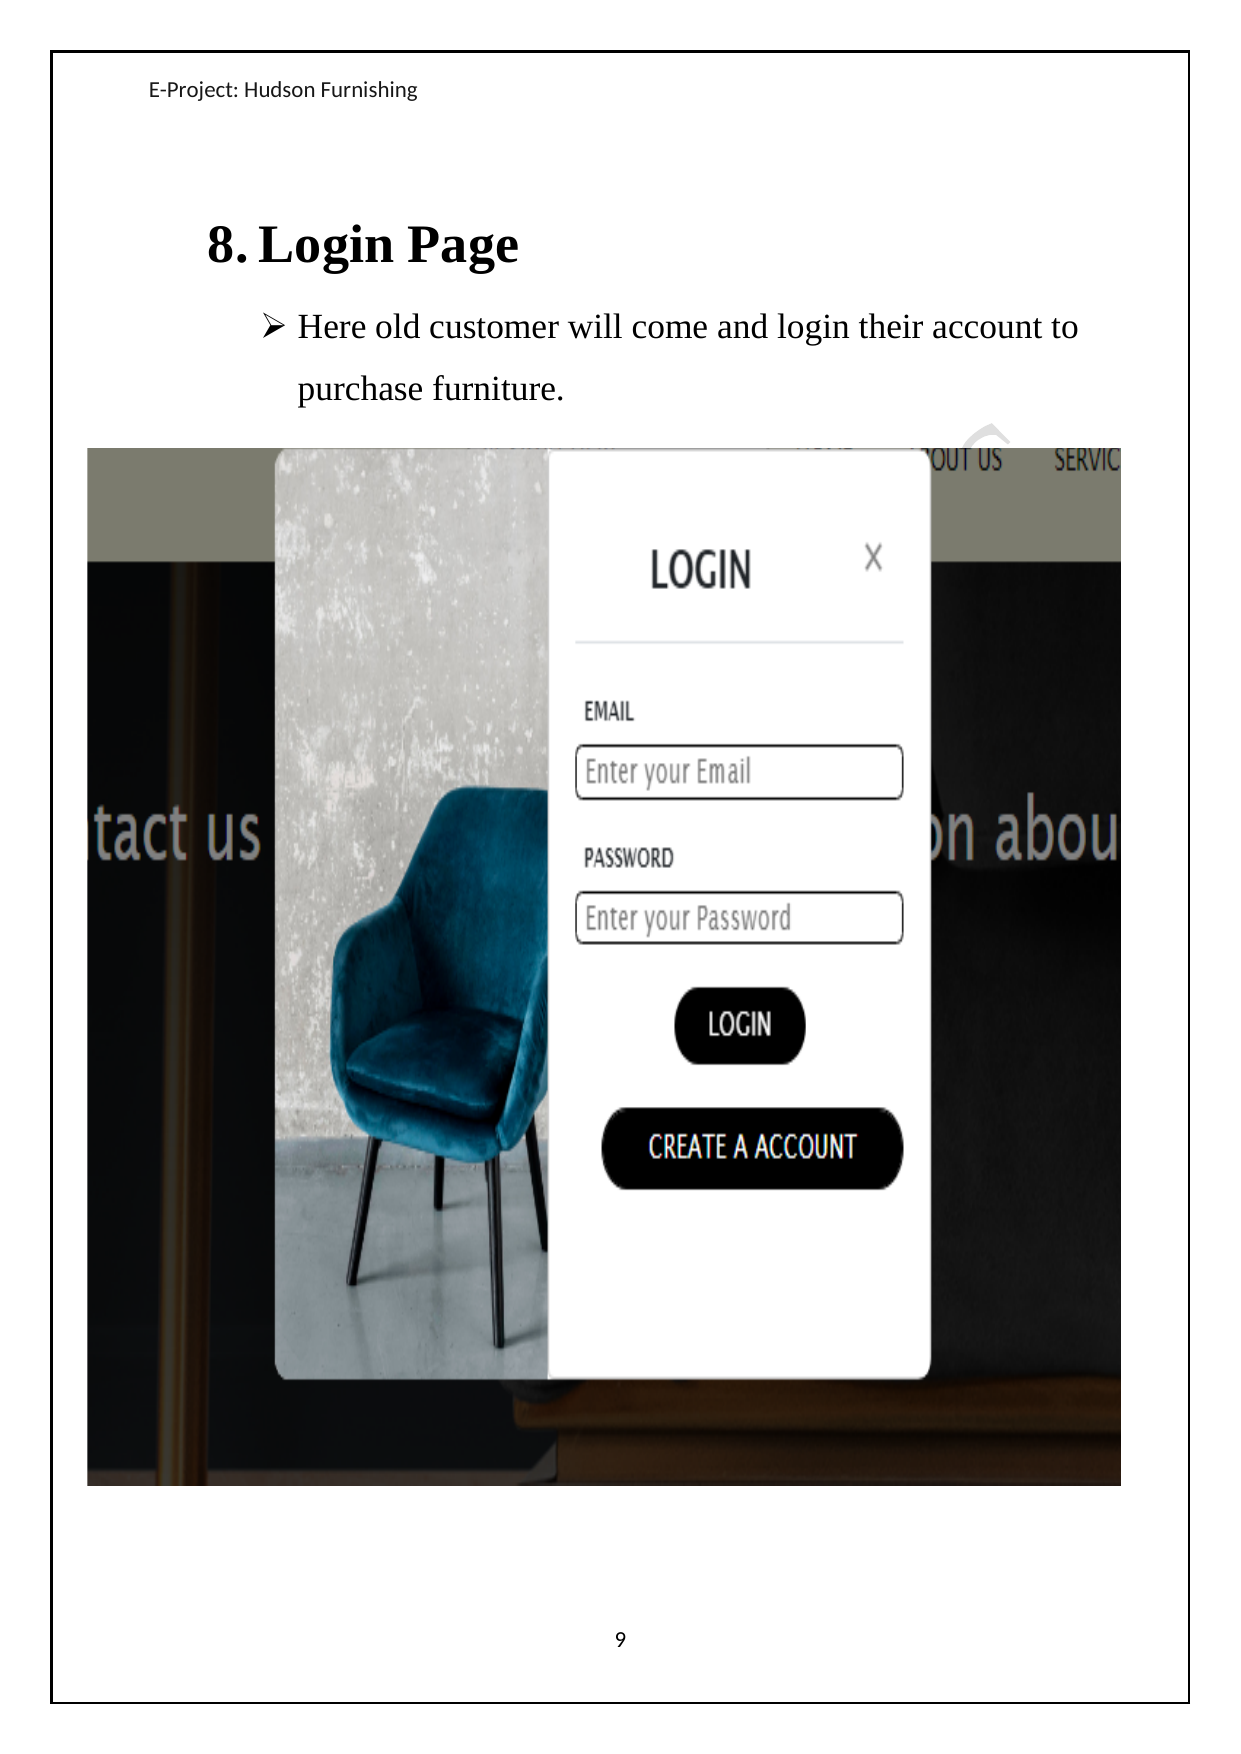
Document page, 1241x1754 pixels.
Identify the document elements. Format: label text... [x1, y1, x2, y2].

list Login Page [208, 212, 1092, 274]
list Here old customer will come and login their account to purchase furniture. [260, 306, 1092, 408]
picture [87, 448, 1121, 1486]
